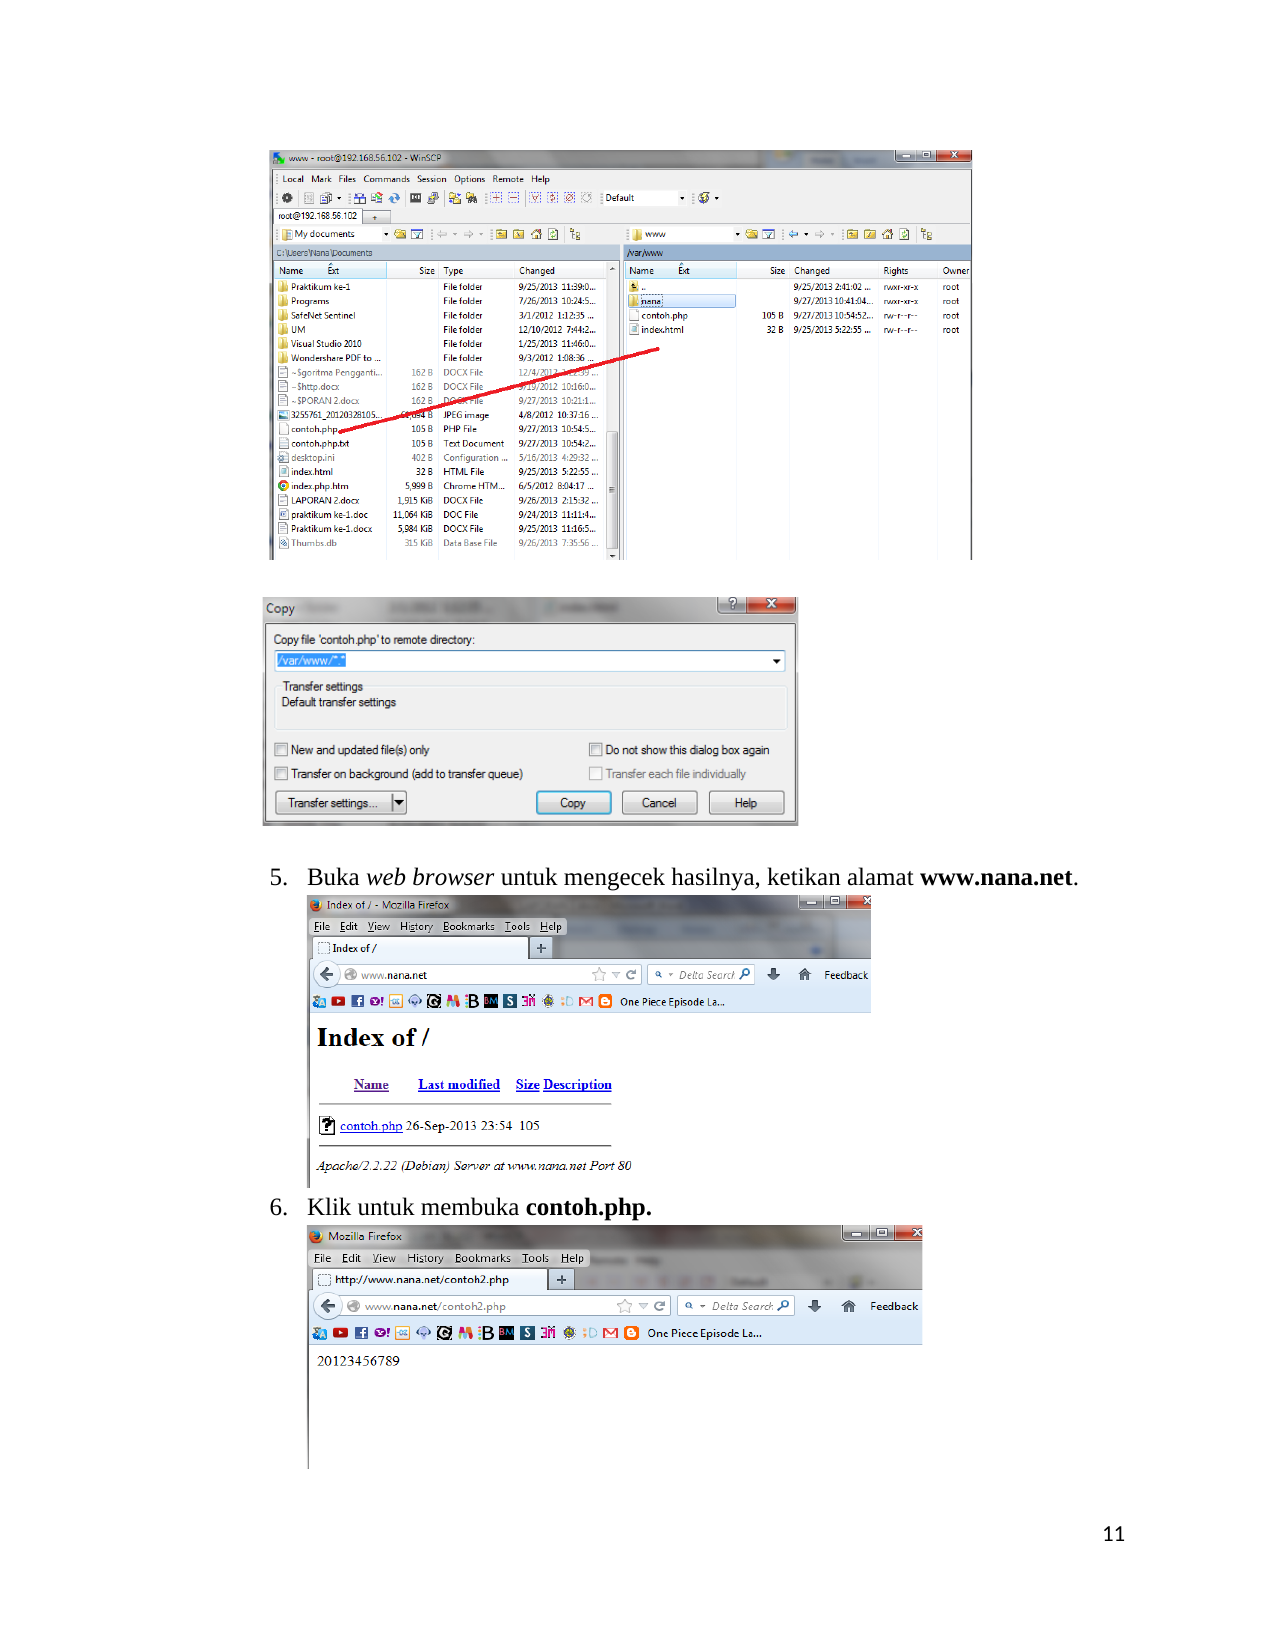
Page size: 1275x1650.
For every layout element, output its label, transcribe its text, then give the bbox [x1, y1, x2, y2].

picture [306, 895, 871, 1188]
list Klik untuk membuka contoh.php. [269, 1192, 1125, 1221]
picture [306, 1225, 923, 1469]
picture [269, 150, 973, 560]
list Buka web browser untuk mengecek hasilnya, ketikan alamat www.nana.net. [269, 862, 1125, 891]
picture [262, 597, 799, 826]
